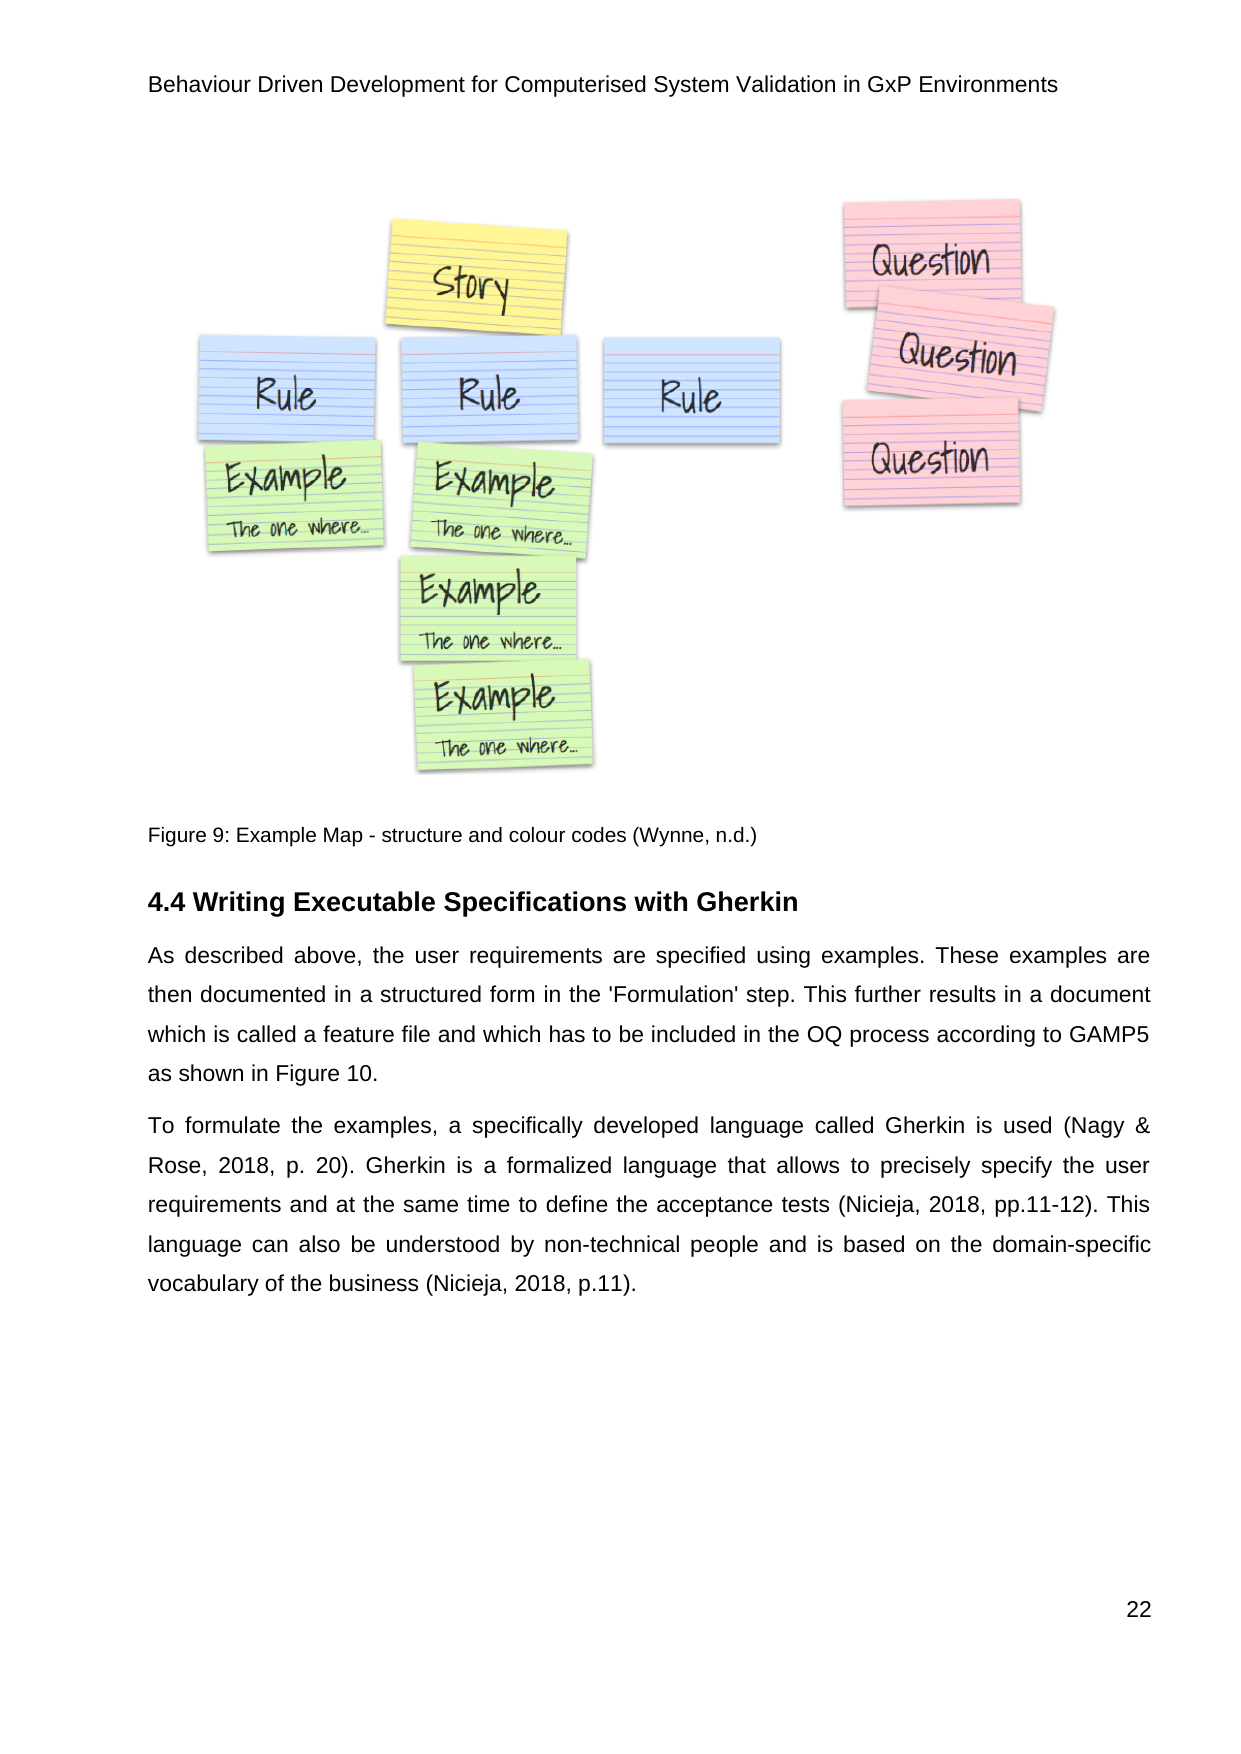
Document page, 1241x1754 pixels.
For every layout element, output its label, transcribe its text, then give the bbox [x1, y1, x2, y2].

text To formulate the examples, a specifically developed language called Gherkin is used (Nagy & Rose, 2018, p. 20). Gherkin is a formalized language that allows to precisely specify the user requirements and at the same time to define the acceptance tests (Nicieja, 2018, pp.11-12). This language can also be understood by non-technical people and is based on the domain-specific vocabulary of the business (Nicieja, 2018, p.11). [148, 1112, 1152, 1296]
text Figure 9: Example Map - structure and colour codes (Wynne, n.d.) [148, 819, 1152, 848]
text As described above, the user requirements are specified using examples. These examples are then documented in a structured form in the 'Formulation' step. This further results in a document which is called a feature file and which has to be included in the OQ process according to GAMP5 as shown in Figure 9. [148, 942, 1152, 1087]
subtitle Writing Executable Specifications with Gherkin [148, 886, 1152, 917]
picture [147, 177, 1104, 794]
